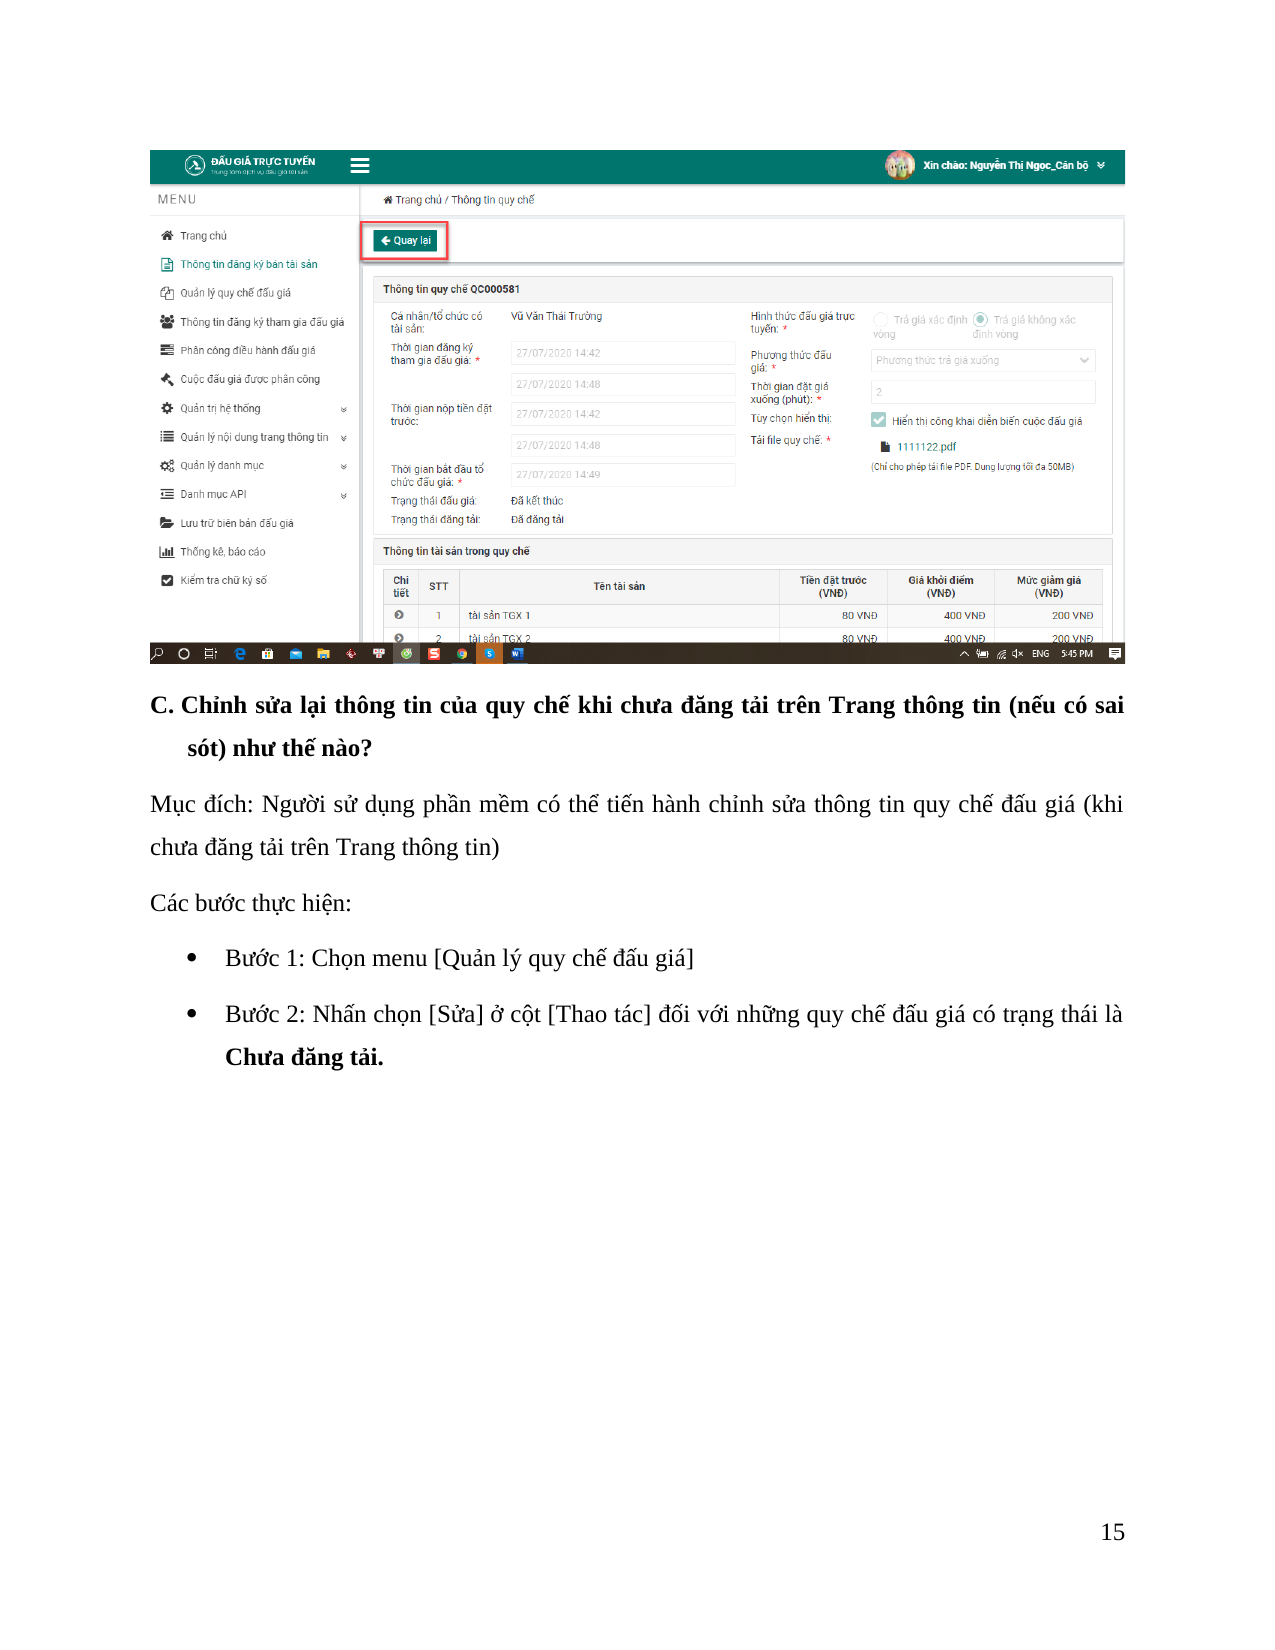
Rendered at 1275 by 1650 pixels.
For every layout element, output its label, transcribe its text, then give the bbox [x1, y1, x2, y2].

text Các bước thực hiện: [150, 888, 1125, 916]
subtitle Chỉnh sửa lại thông tin của quy chế khi chưa đăng tải trên Trang thông tin (nếu có sai sót) như thế nào? [150, 690, 1125, 762]
text Bước 1: Chọn menu [Quản lý quy chế đấu giá] [187, 943, 1125, 972]
picture [150, 150, 1125, 664]
text Mục đích: Người sử dụng phần mềm có thể tiến hành chỉnh sửa thông tin quy chế đấu giá (khi chưa đăng tải trên Trang thông tin) [150, 789, 1125, 861]
text Bước 2: Nhấn chọn [Sửa] ở cột [Thao tác] đối với những quy chế đấu giá có trạng thái là Chưa đăng tải. [187, 999, 1125, 1071]
